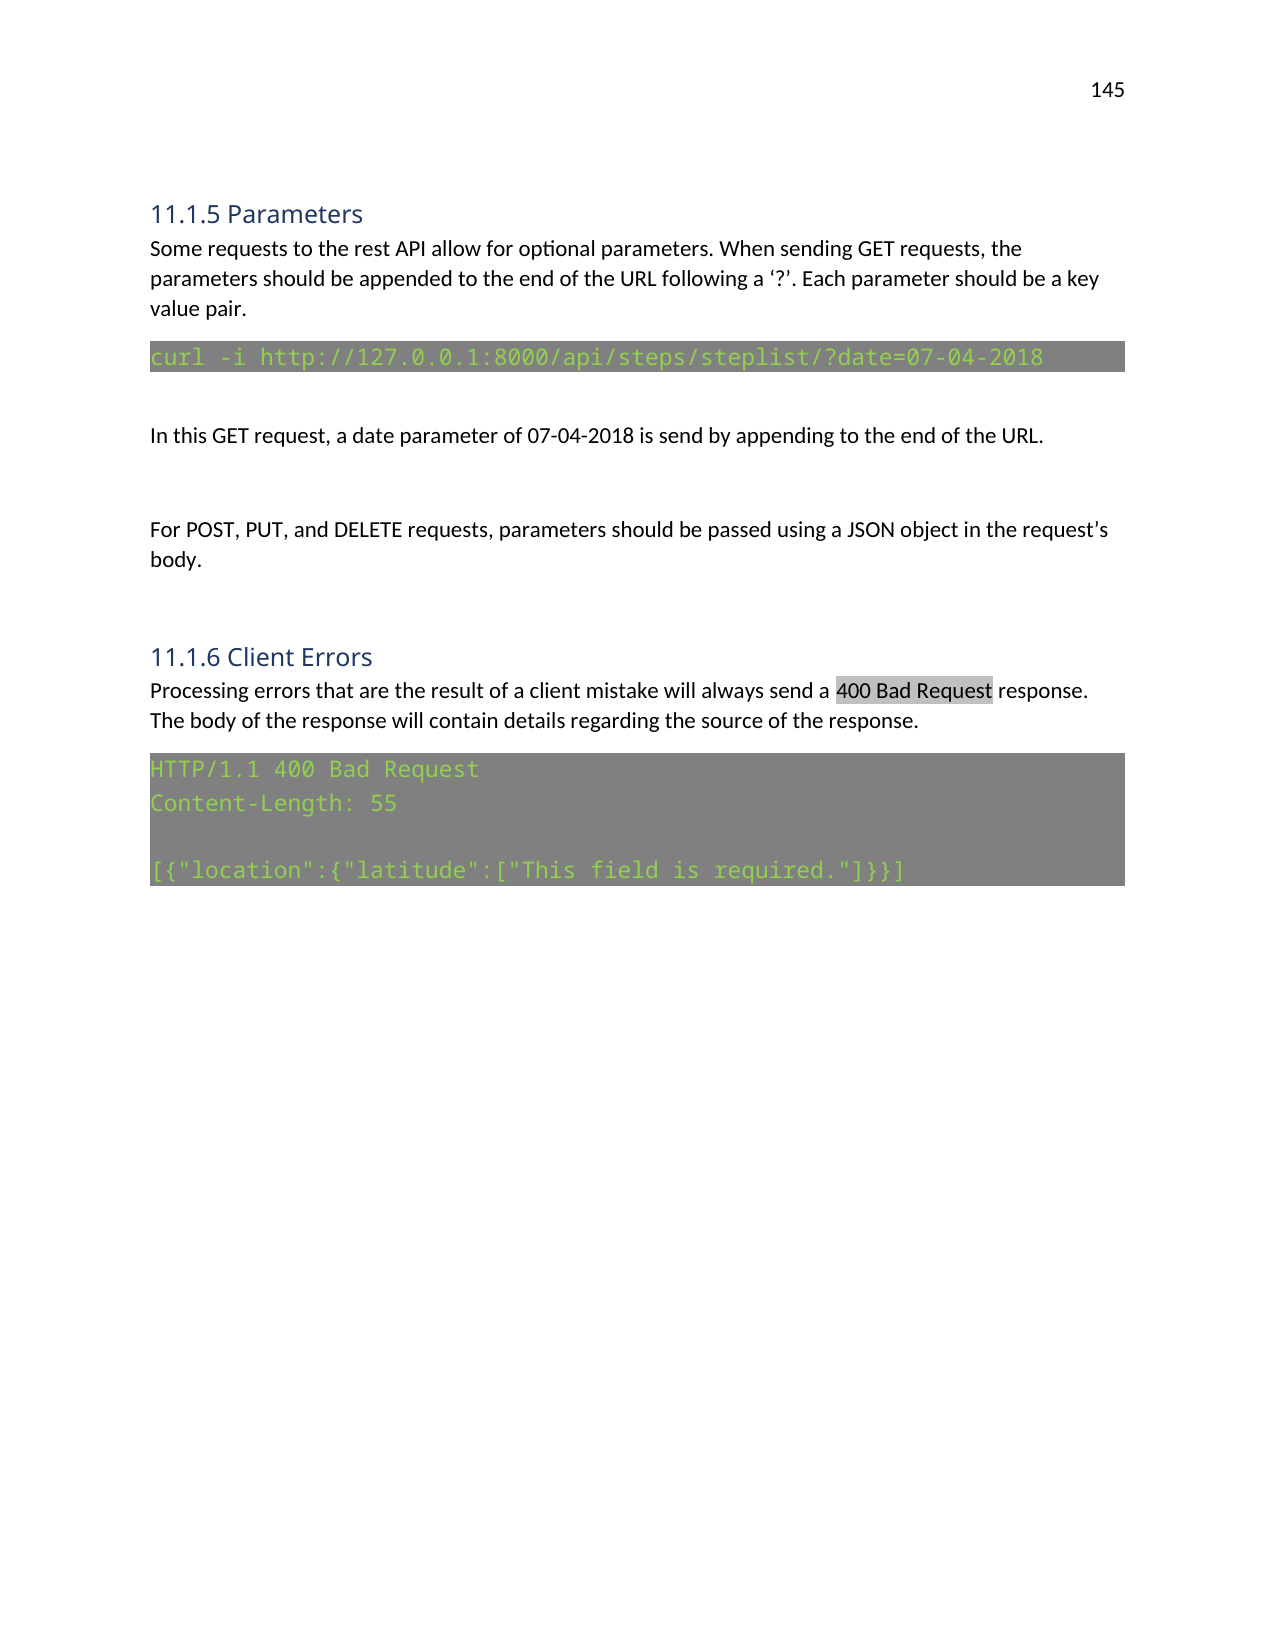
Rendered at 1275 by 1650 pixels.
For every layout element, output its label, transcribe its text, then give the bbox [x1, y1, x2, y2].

text Some requests to the rest API allow for optional parameters. When sending GET requests, the parameters should be appended to the end of the URL following a ‘?’. Each parameter should be a key value pair. [150, 234, 1125, 322]
text In this GET request, a date parameter of 07-04-2018 is send by appending to the end of the URL. [150, 422, 1125, 449]
text curl -i http://127.0.0.1:8000/api/steps/steplist/?date=07-04-2018 [150, 341, 1125, 372]
text HTTP/1.1 400 Bad Request [150, 753, 1125, 784]
text Processing errors that are the result of a client mistake will always send a 400 Bad Request response. The body of the response will contain details regarding the source of the response. [150, 676, 1125, 734]
subtitle 11.1.5 Parameters [150, 197, 1125, 231]
subtitle 11.1.6 Client Errors [150, 639, 1125, 673]
text [{"location":{"latitude":["This field is required."]}}] [150, 854, 1125, 886]
text Content-Length: 55 [150, 787, 1125, 818]
text For POST, PUT, and DELETE requests, parameters should be passed using a JSON object in the request’s body. [150, 515, 1125, 573]
